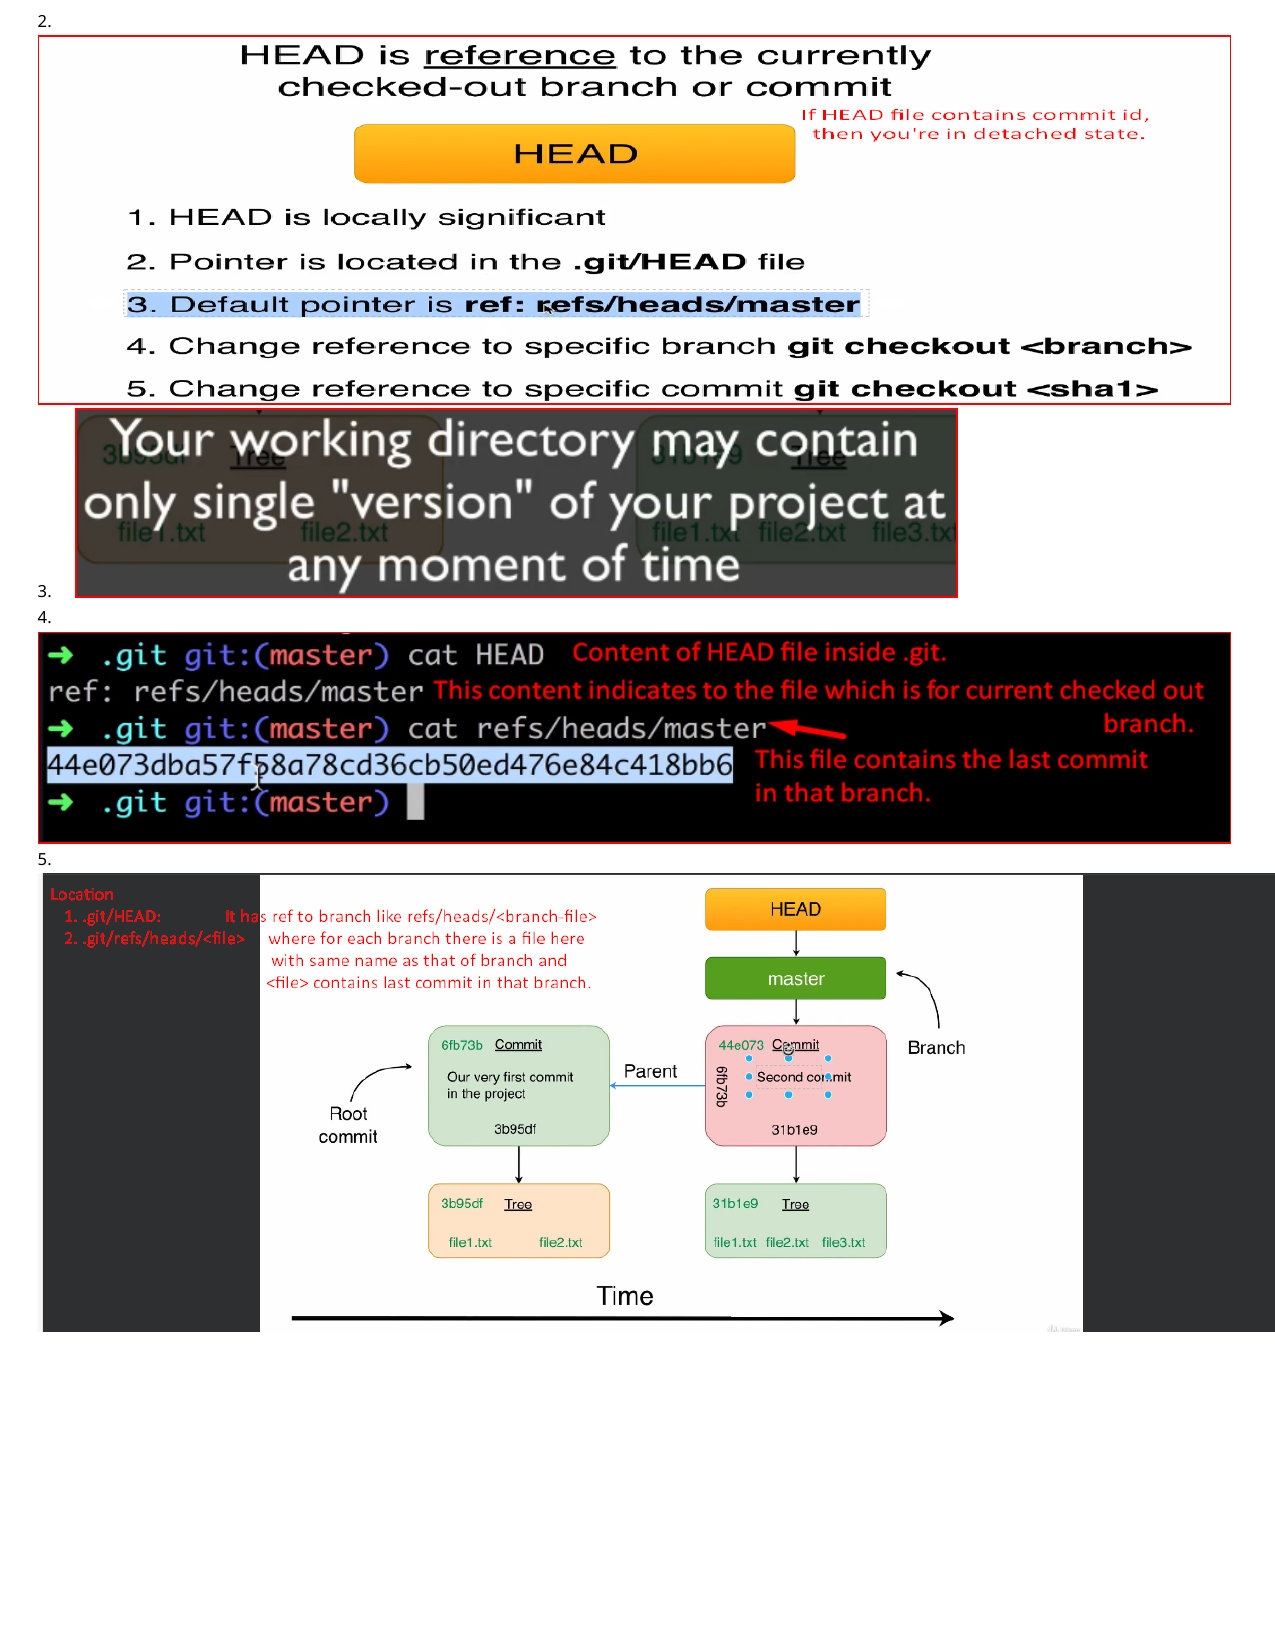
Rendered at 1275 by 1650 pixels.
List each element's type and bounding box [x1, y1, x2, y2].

picture [37, 873, 1275, 1332]
picture [39, 633, 1230, 842]
picture [77, 410, 956, 596]
picture [39, 37, 1230, 403]
